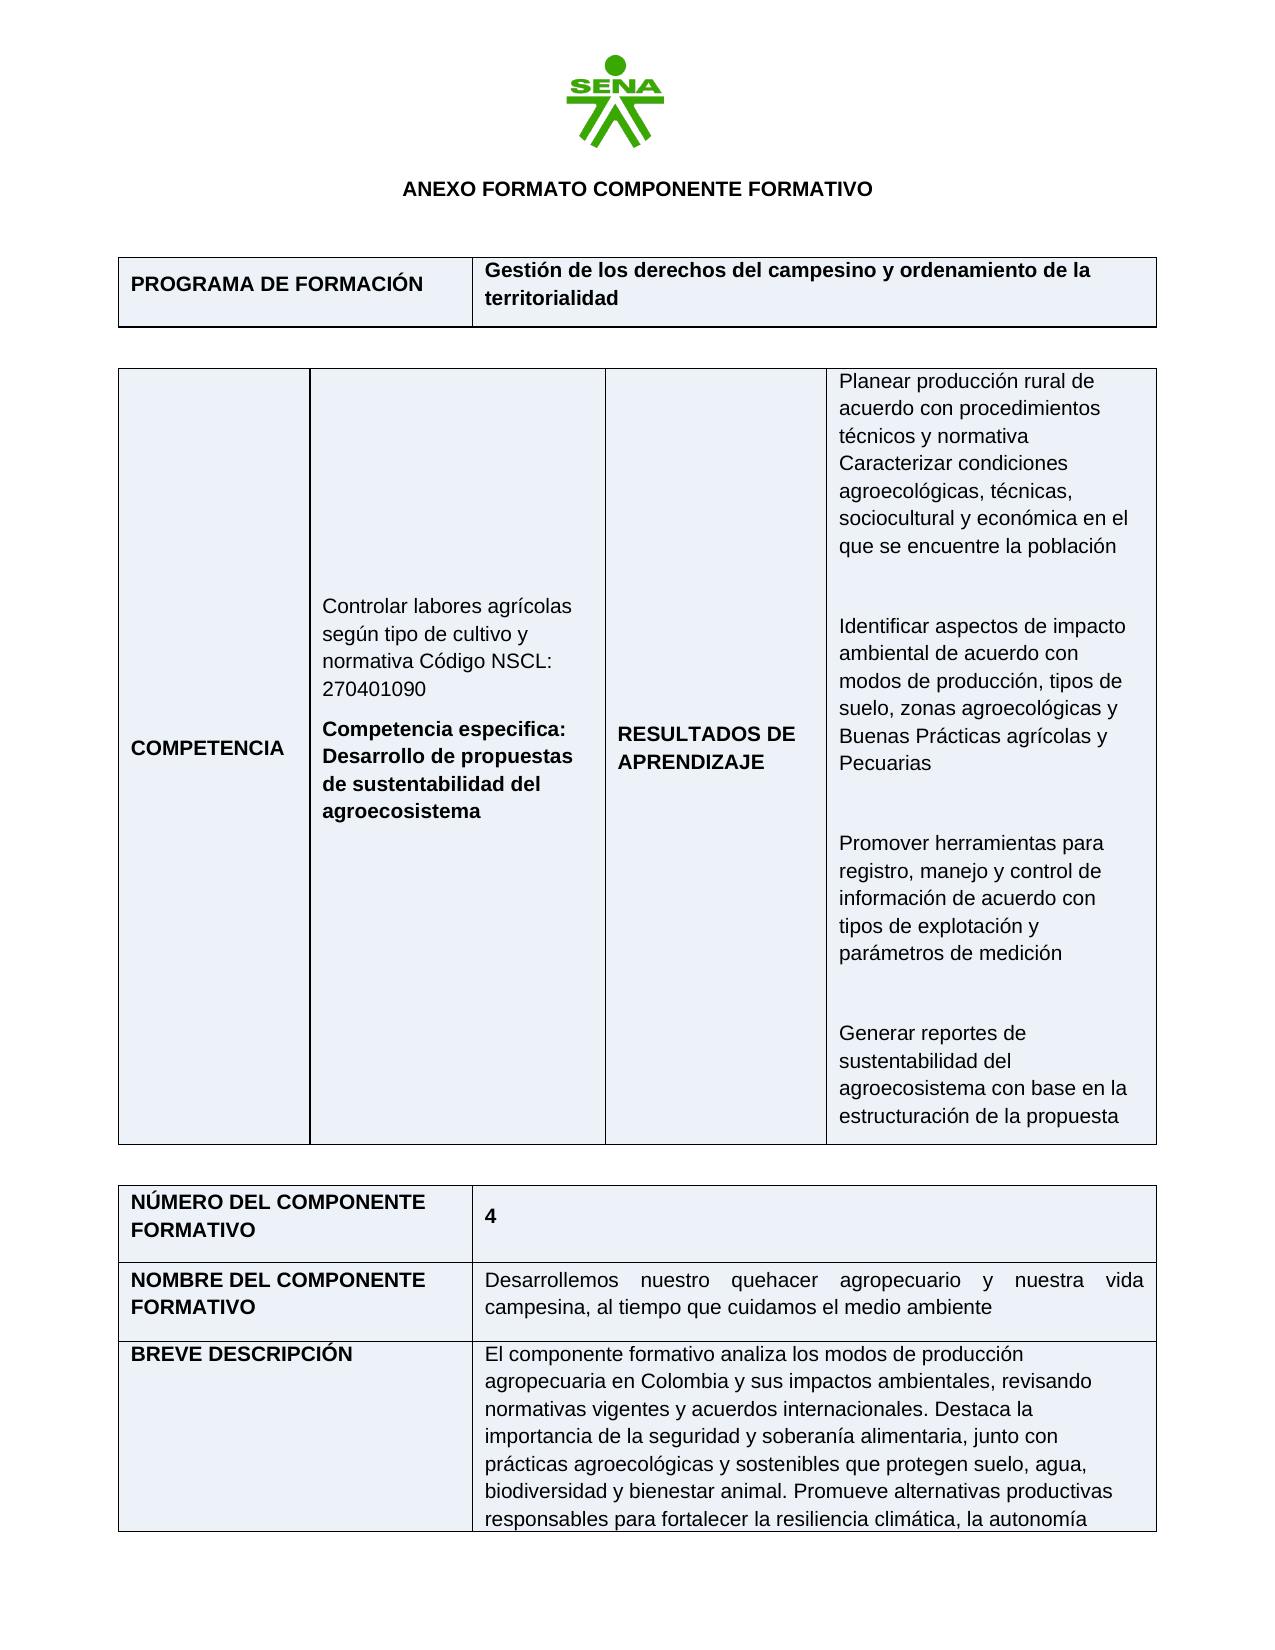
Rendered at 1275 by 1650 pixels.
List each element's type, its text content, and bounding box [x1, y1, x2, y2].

text ANEXO FORMATO COMPONENTE FORMATIVO [118, 177, 1157, 201]
table_header RESULTADOS DE APRENDIZAJE [606, 369, 826, 1144]
picture [566, 55, 664, 148]
table_header COMPETENCIA [119, 369, 309, 1144]
table_header 4 [473, 1186, 1156, 1262]
table_header NÚMERO DEL COMPONENTE FORMATIVO [119, 1186, 472, 1262]
table_header Gestión de los derechos del campesino y ordenamiento de la territorialidad [473, 258, 1156, 326]
table_cell NOMBRE DEL COMPONENTE FORMATIVO [119, 1263, 472, 1341]
table_header PROGRAMA DE FORMACIÓN [119, 258, 472, 326]
table_cell Desarrollemos nuestro quehacer agropecuario y nuestra vida campesina, al tiempo que cuidamos el medio ambiente [473, 1263, 1156, 1341]
table_header Controlar labores agrícolas según tipo de cultivo y normativa Código NSCL: 270401090 Competencia especifica: Desarrollo de propuestas de sustentabilidad del agroecosistema [311, 369, 605, 1144]
table_cell BREVE DESCRIPCIÓN [119, 1342, 472, 1531]
table_header Planear producción rural de acuerdo con procedimientos técnicos y normativa Caracterizar condiciones agroecológicas, técnicas, sociocultural y económica en el que se encuentre la población Identificar aspectos de impacto ambiental de acuerdo con modos de producción, tipos de suelo, zonas agroecológicas y Buenas Prácticas agrícolas y Pecuarias Promover herramientas para registro, manejo y control de información de acuerdo con tipos de explotación y parámetros de medición Generar reportes de sustentabilidad del agroecosistema con base en la estructuración de la propuesta [827, 369, 1156, 1144]
